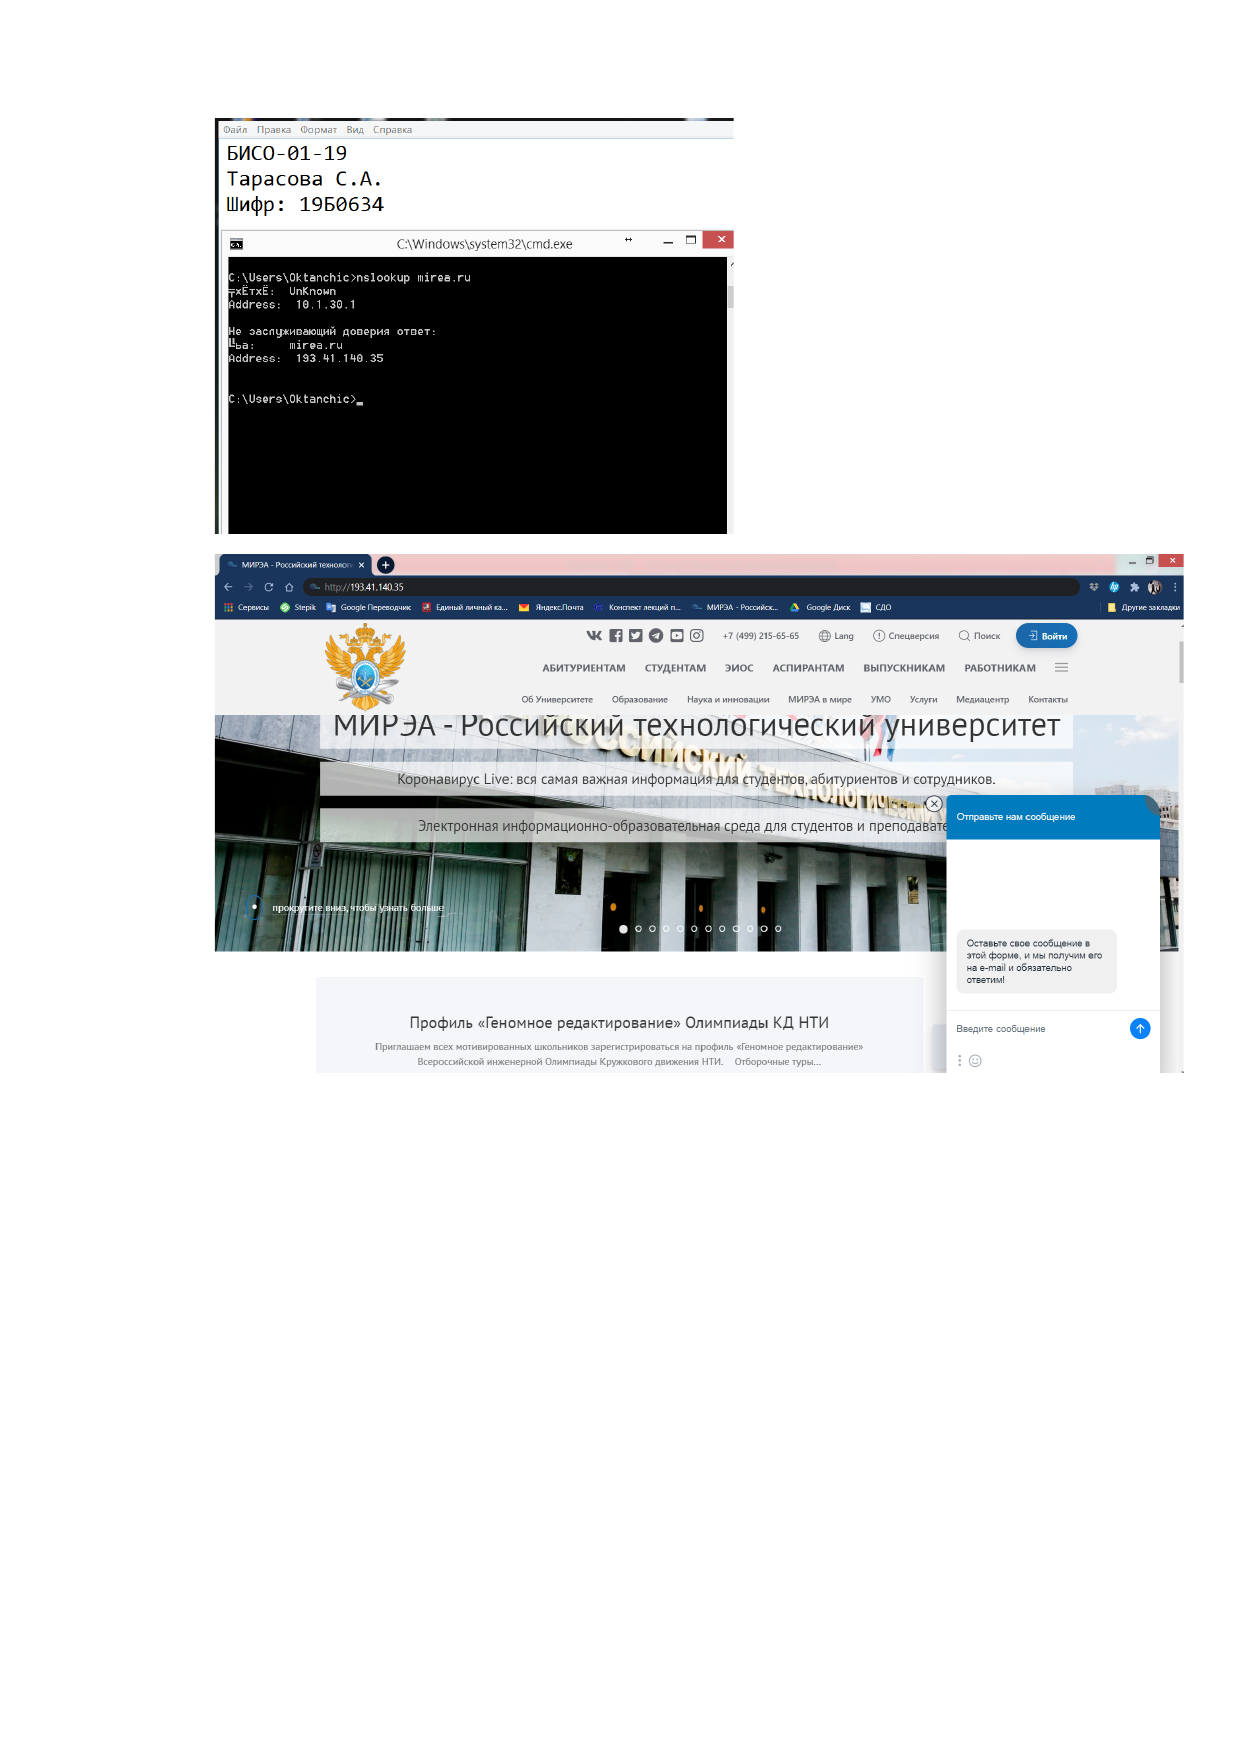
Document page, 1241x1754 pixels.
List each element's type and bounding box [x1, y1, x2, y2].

picture [214, 554, 1184, 1073]
picture [214, 118, 734, 534]
